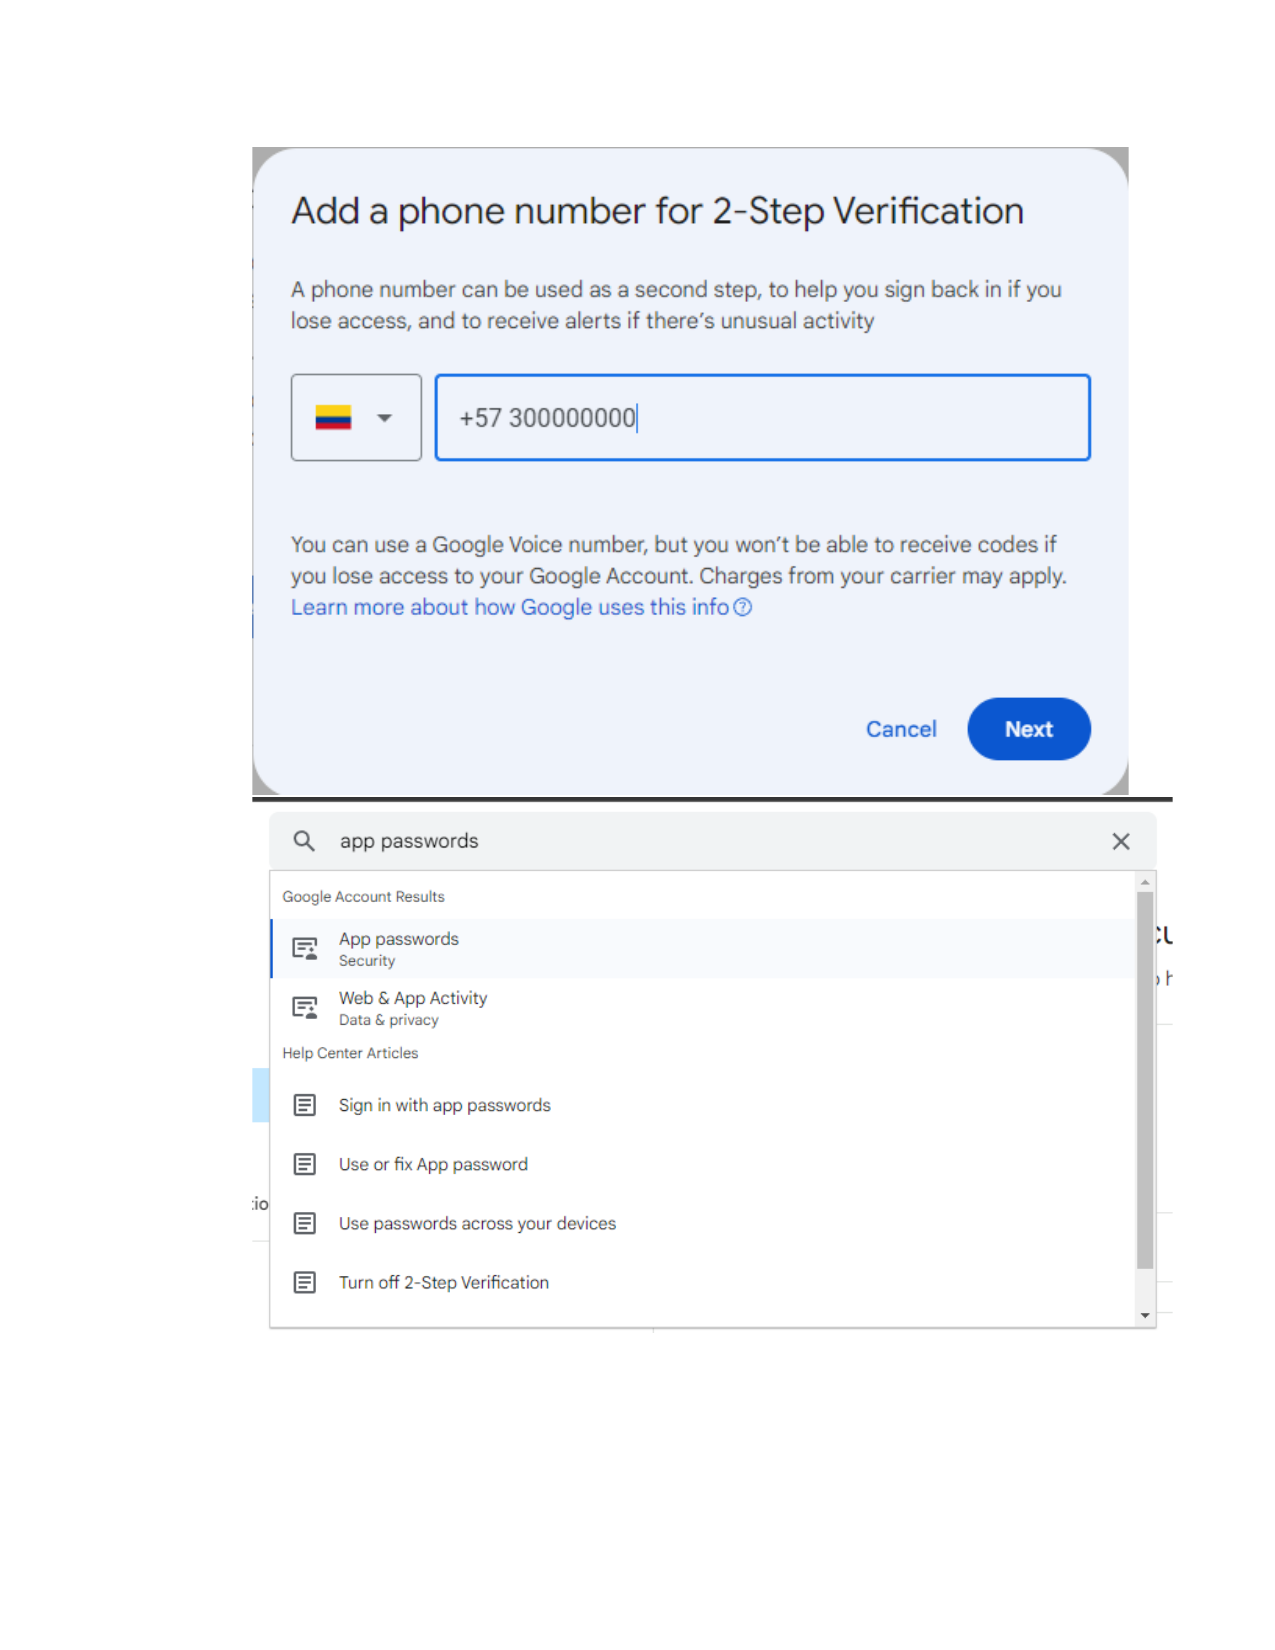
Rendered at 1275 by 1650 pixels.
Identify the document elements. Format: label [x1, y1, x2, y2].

picture [252, 147, 1129, 795]
picture [252, 797, 1173, 1333]
